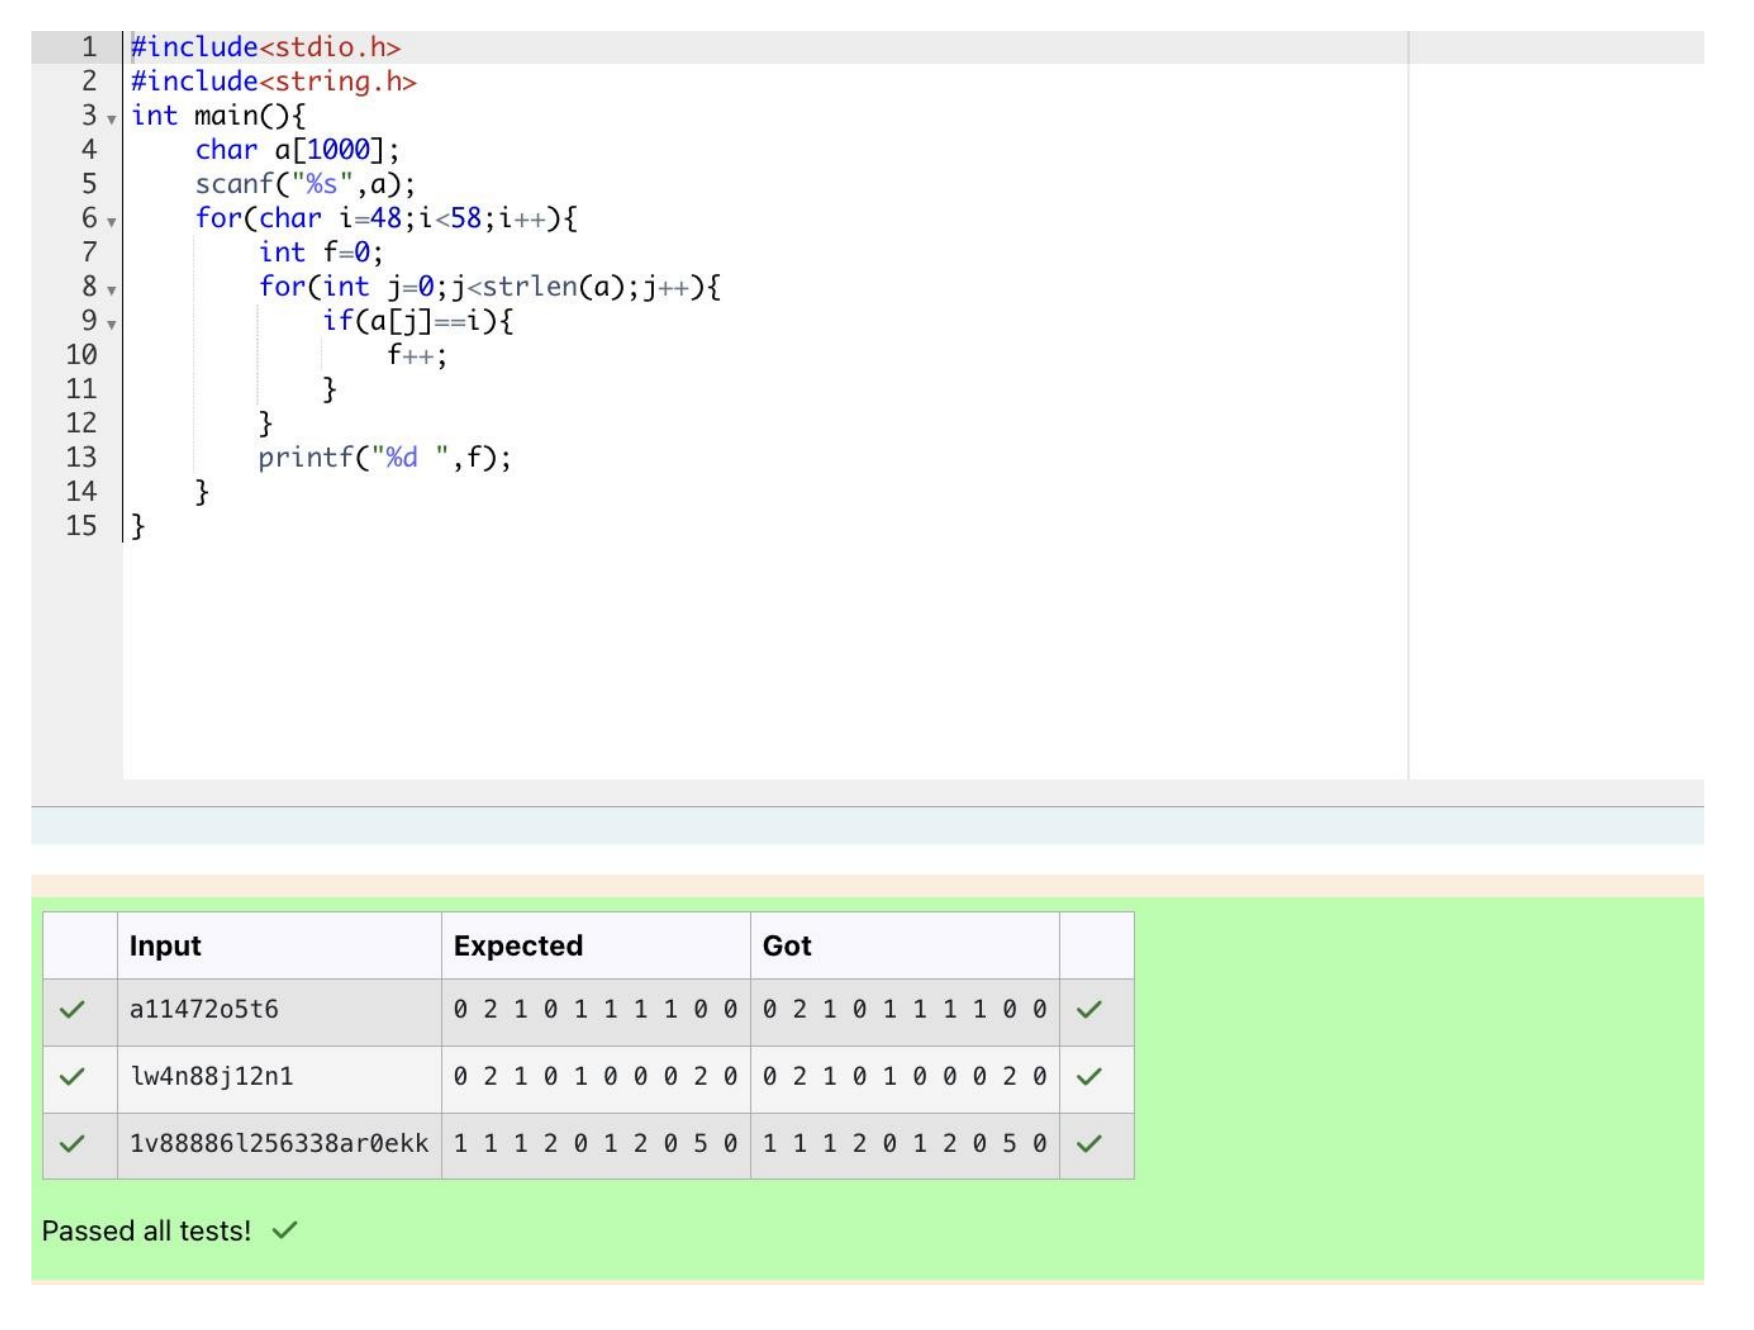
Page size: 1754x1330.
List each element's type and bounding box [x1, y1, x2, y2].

picture [31, 31, 1705, 1285]
